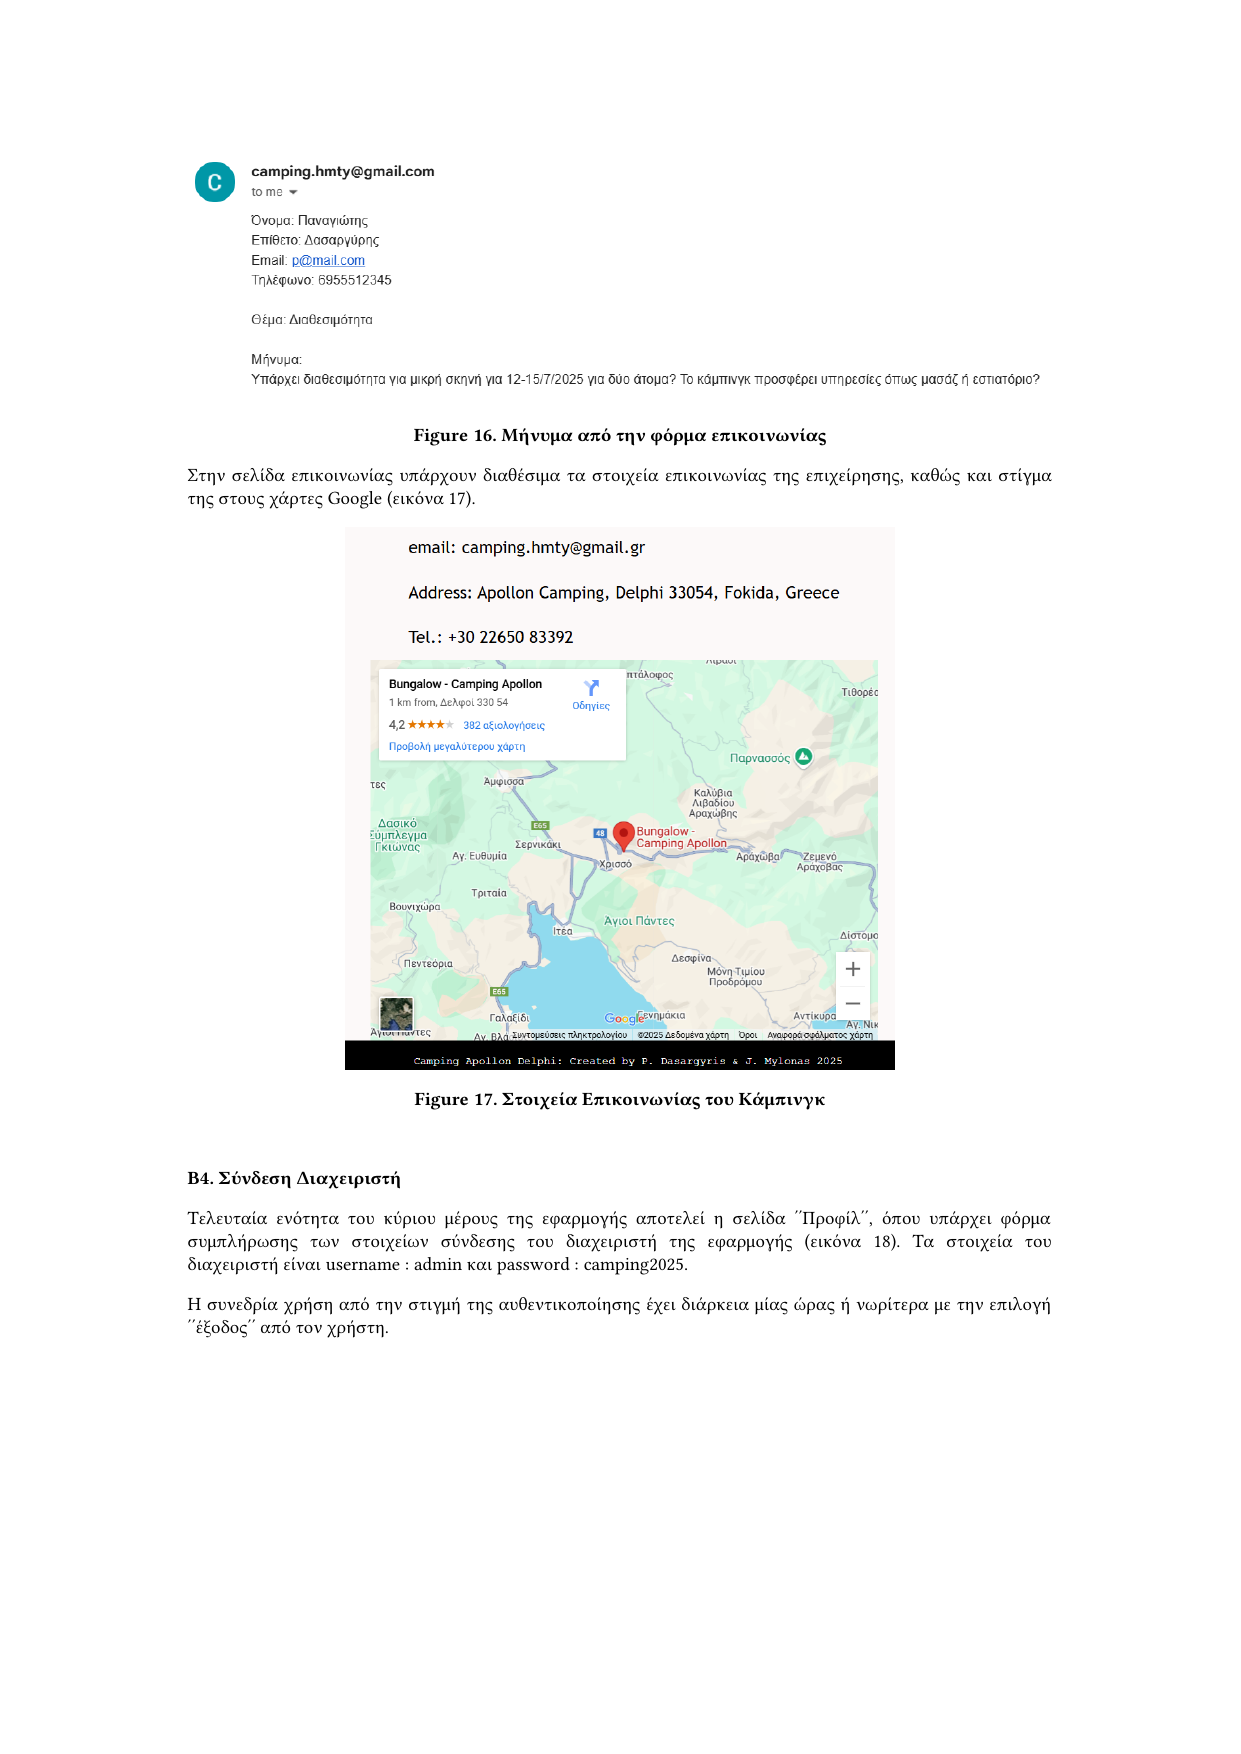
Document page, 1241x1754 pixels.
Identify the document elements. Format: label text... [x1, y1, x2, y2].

text Τελευταία ενότητα του κύριου μέρους της εφαρμογής αποτελεί η σελίδα ΄΄Προφίλ΄΄, όπου υπάρχει φόρμα συμπλήρωσης των στοιχείων σύνδεσης του διαχειριστή της εφαρμογής (εικόνα 18). Τα στοιχεία του διαχειριστή είναι username : admin και password : camping2025. [187, 1208, 1053, 1275]
text Στην σελίδα επικοινωνίας υπάρχουν διαθέσιμα τα στοιχεία επικοινωνίας της επιχείρησης, καθώς και στίγμα της στους χάρτες Google (εικόνα 17). [187, 464, 1053, 509]
picture [187, 150, 1053, 406]
text Figure 17. Στοιχεία Επικοινωνίας του Κάμπινγκ [187, 1088, 1053, 1110]
text Β4. Σύνδεση Διαχειριστή [187, 1168, 1053, 1189]
picture [345, 527, 895, 1070]
text Η συνεδρία χρήση από την στιγμή της αυθεντικοποίησης έχει διάρκεια μίας ώρας ή νωρίτερα με την επιλογή ΄΄έξοδος΄΄ από τον χρήστη. [187, 1293, 1053, 1338]
text Figure 16. Μήνυμα από την φόρμα επικοινωνίας [187, 425, 1053, 446]
